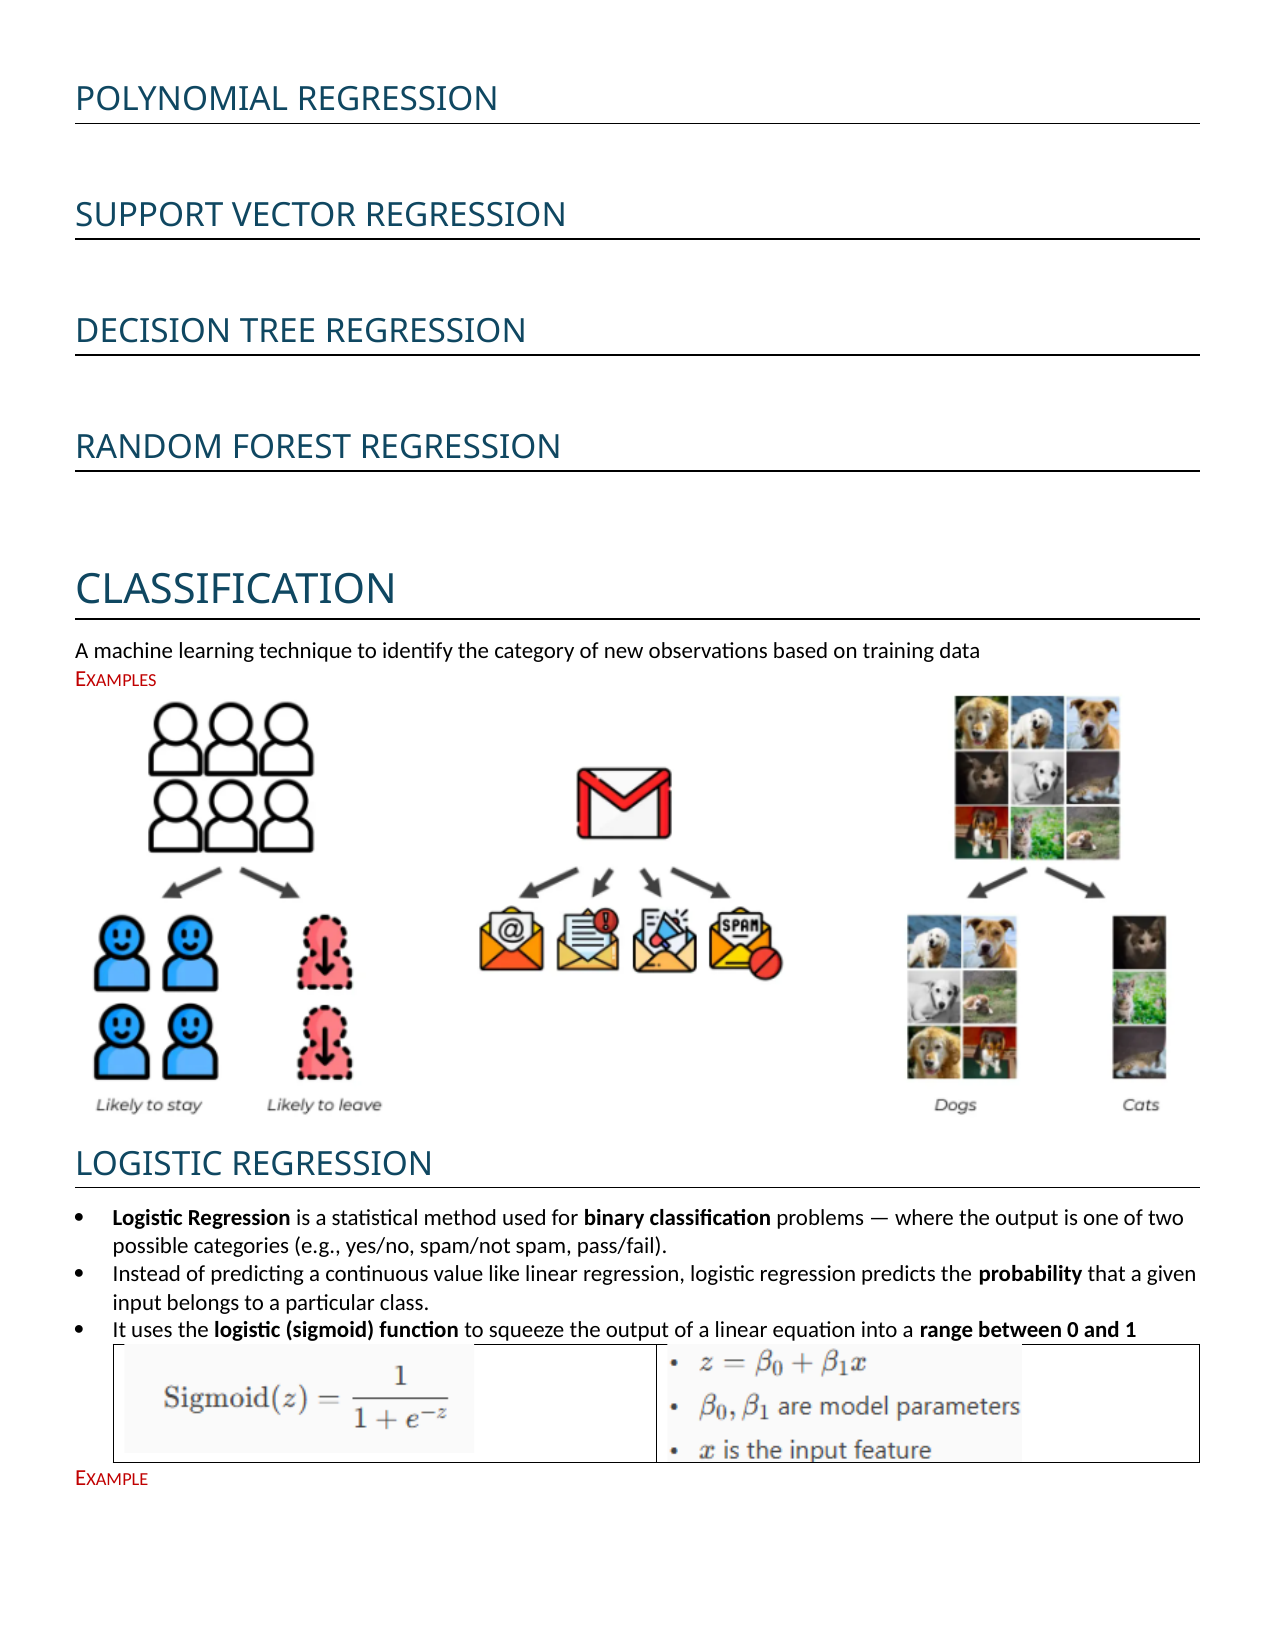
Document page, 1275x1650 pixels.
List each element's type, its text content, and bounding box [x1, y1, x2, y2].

text A machine learning technique to identify the category of new observations based on training data [75, 636, 1200, 664]
list Logistic Regression is a statistical method used for binary classification problems — where the output is one of two possible categories (e.g., yes/no, spam/not spam, pass/fail). [75, 1203, 1200, 1259]
subtitle DECISION TREE REGRESSION [75, 307, 1200, 354]
subtitle CLASSIFICATION [75, 559, 1200, 618]
picture [667, 1344, 1022, 1462]
subtitle SUPPORT VECTOR REGRESSION [75, 191, 1200, 238]
subtitle RANDOM FOREST REGRESSION [75, 422, 1200, 470]
table_header [114, 1345, 656, 1462]
picture [75, 692, 1200, 1123]
list It uses the logistic (sigmoid) function to squeeze the output of a linear equation into a range between 0 and 1 [75, 1316, 1200, 1344]
list Instead of predicting a continuous value like linear regression, logistic regression predicts the probability that a given input belongs to a particular class. [75, 1259, 1200, 1316]
table_header [657, 1345, 667, 1462]
picture [124, 1344, 475, 1453]
subtitle POLYNOMIAL REGRESSION [75, 75, 1200, 123]
table_header [1022, 1345, 1199, 1462]
text Examples [75, 664, 1200, 692]
subtitle LOGISTIC REGRESSION [75, 1139, 1200, 1187]
text Example [75, 1463, 1200, 1491]
